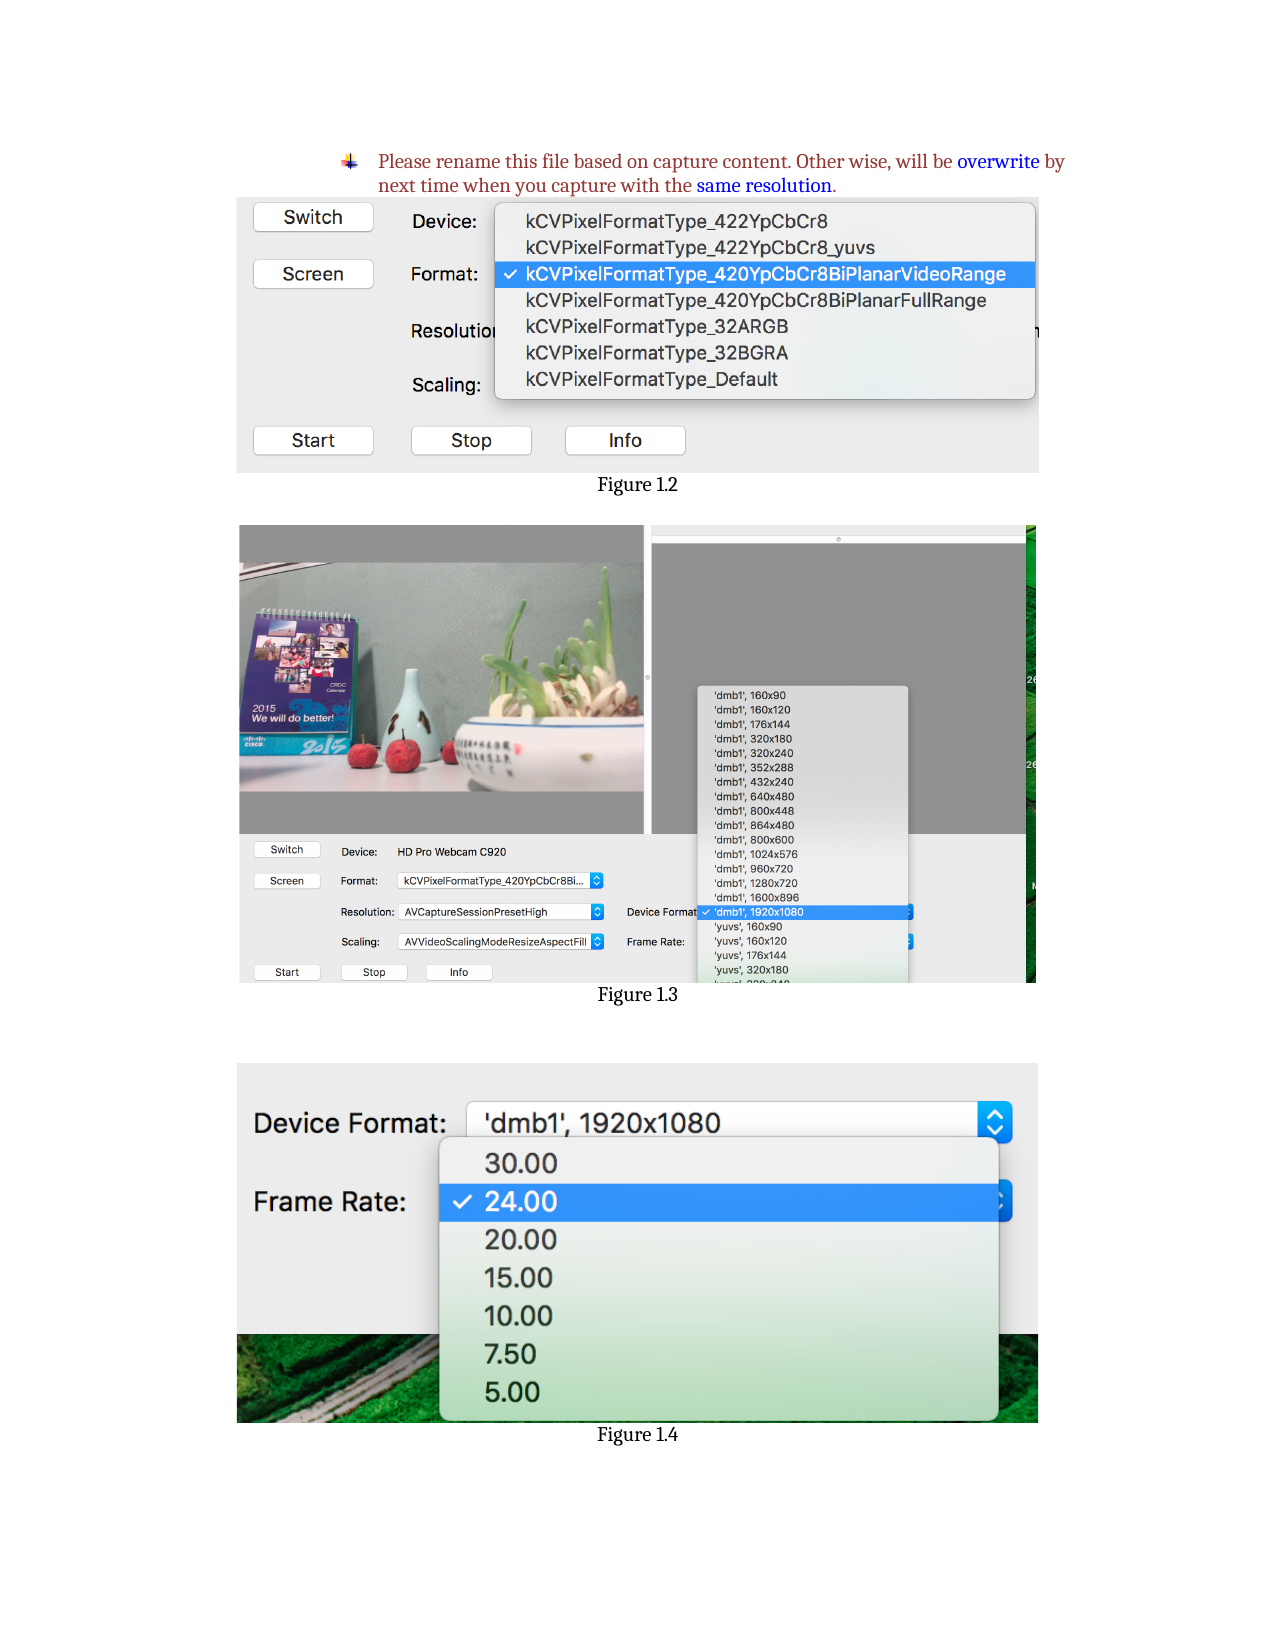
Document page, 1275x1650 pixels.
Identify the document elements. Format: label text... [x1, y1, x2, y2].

picture [239, 525, 1036, 983]
text Figure 1.3 [187, 982, 1087, 1006]
picture [341, 152, 358, 169]
text Figure 1.2 [187, 472, 1087, 496]
picture [236, 197, 1039, 473]
picture [236, 1063, 1039, 1423]
list Please rename this file based on capture content. Other wise, will be overwrite by next time when you capture with the same resolution. [340, 150, 1087, 198]
text Figure 1.4 [187, 1423, 1087, 1447]
